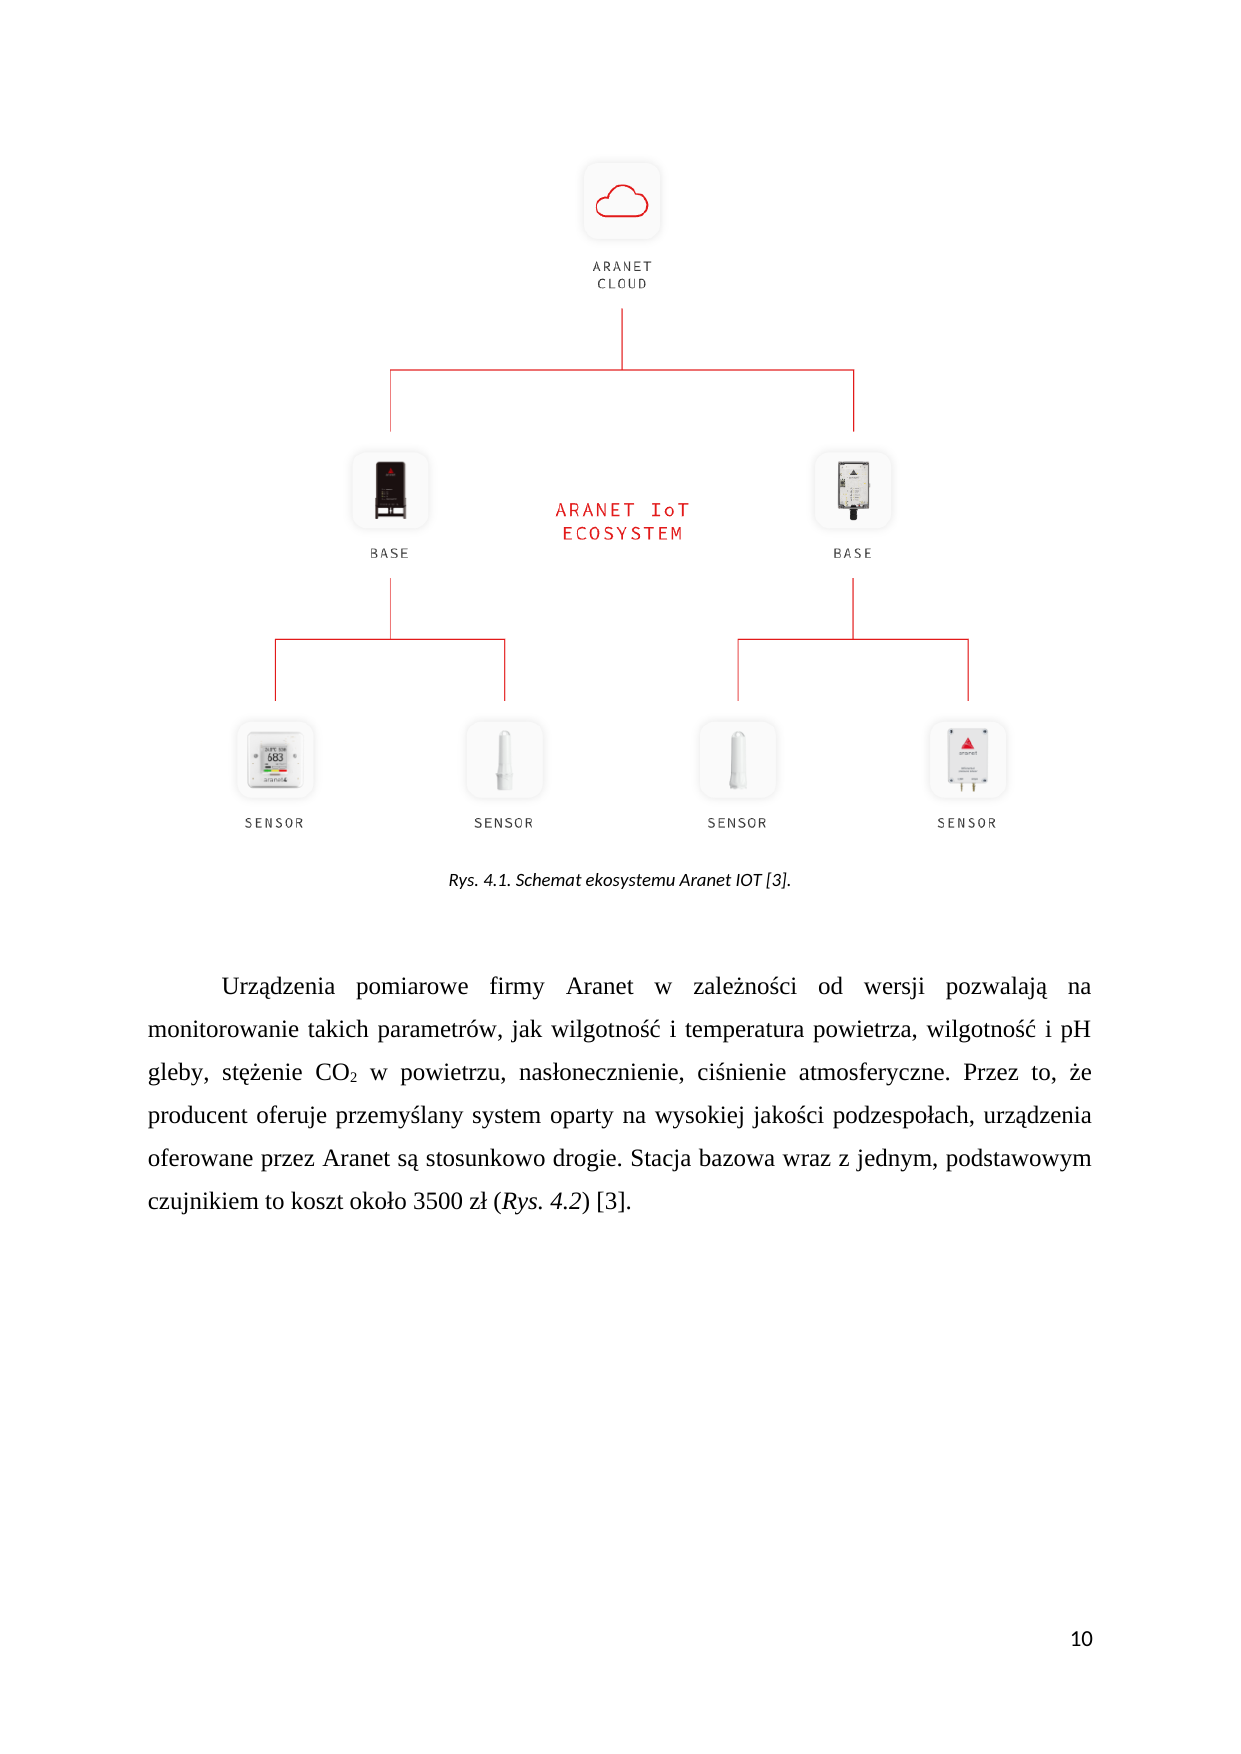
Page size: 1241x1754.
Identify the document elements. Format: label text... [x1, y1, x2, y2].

picture [222, 147, 1018, 838]
text Rys. 4.1. Schemat ekosystemu Aranet IOT [3]. [148, 868, 1093, 891]
text Urządzenia pomiarowe firmy Aranet w zależności od wersji pozwalają na monitorowanie takich parametrów, jak wilgotność i temperatura powietrza, wilgotność i pH gleby, stężenie CO2 w powietrzu, nasłonecznienie, ciśnienie atmosferyczne. Przez to, że producent oferuje przemyślany system oparty na wysokiej jakości podzespołach, urządzenia oferowane przez Aranet są stosunkowo drogie. Stacja bazowa wraz z jednym, podstawowym czujnikiem to koszt około 3500 zł (Rys. 4.2) [3]. [148, 971, 1093, 1215]
